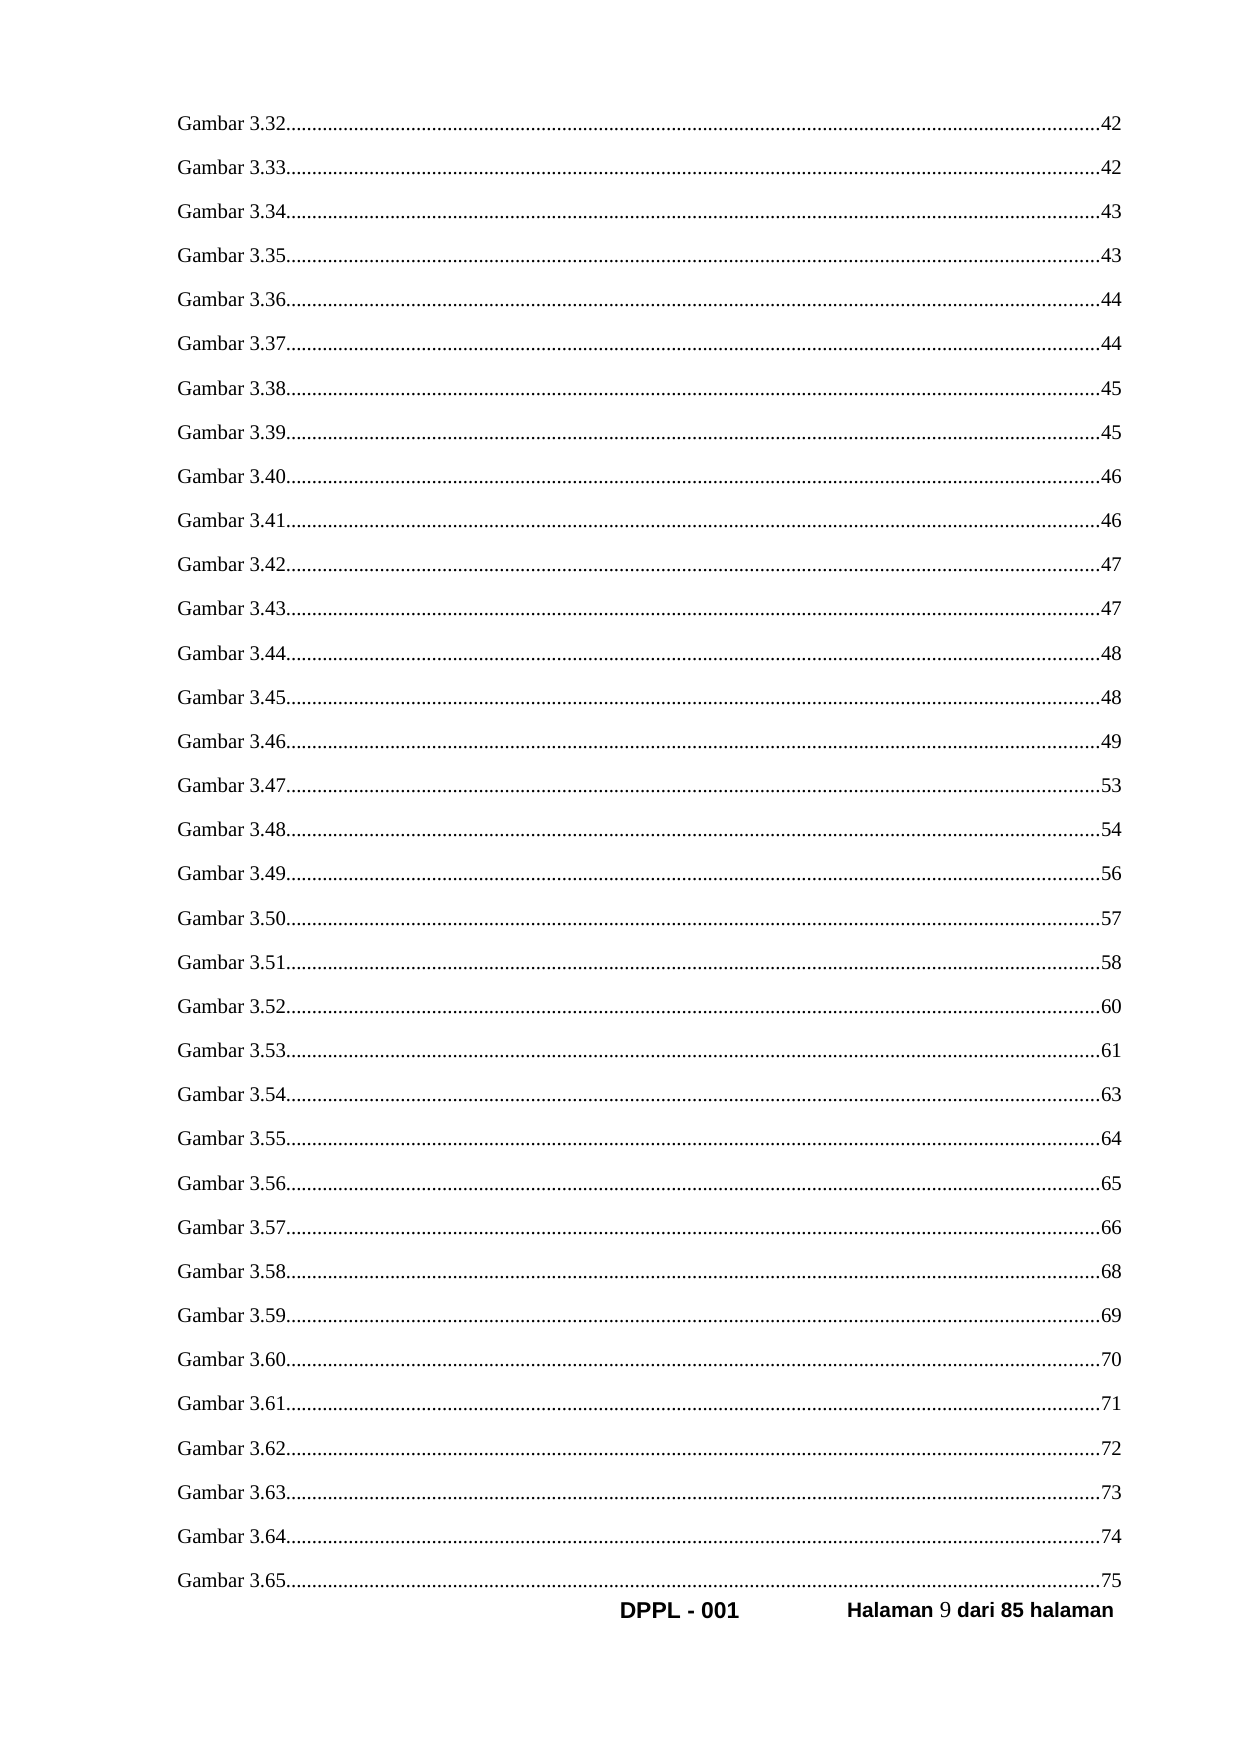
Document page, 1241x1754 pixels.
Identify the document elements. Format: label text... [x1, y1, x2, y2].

text Gambar 3.65 75 [177, 1568, 1115, 1592]
text Gambar 3.33 42 [177, 154, 1115, 179]
text Gambar 3.56 65 [177, 1170, 1115, 1194]
text Gambar 3.41 46 [177, 508, 1115, 532]
text Gambar 3.45 48 [177, 684, 1115, 709]
text Gambar 3.61 71 [177, 1391, 1115, 1415]
text Gambar 3.48 54 [177, 817, 1115, 841]
text Gambar 3.44 48 [177, 640, 1115, 664]
text Gambar 3.54 63 [177, 1082, 1115, 1106]
text Gambar 3.51 58 [177, 949, 1115, 974]
text Gambar 3.49 56 [177, 861, 1115, 885]
text Gambar 3.57 66 [177, 1214, 1115, 1239]
text Gambar 3.47 53 [177, 773, 1115, 797]
text Gambar 3.55 64 [177, 1126, 1115, 1150]
text Gambar 3.50 57 [177, 905, 1115, 929]
text Gambar 3.46 49 [177, 729, 1115, 753]
text Gambar 3.42 47 [177, 552, 1115, 576]
text Gambar 3.32 42 [177, 110, 1115, 134]
text Gambar 3.64 74 [177, 1524, 1115, 1548]
text Gambar 3.52 60 [177, 994, 1115, 1018]
text Gambar 3.60 70 [177, 1347, 1115, 1371]
text Gambar 3.36 44 [177, 287, 1115, 311]
text Gambar 3.59 69 [177, 1303, 1115, 1327]
text Gambar 3.63 73 [177, 1479, 1115, 1504]
text Gambar 3.43 47 [177, 596, 1115, 620]
text Gambar 3.35 43 [177, 243, 1115, 267]
text Gambar 3.37 44 [177, 331, 1115, 355]
text Gambar 3.62 72 [177, 1435, 1115, 1459]
text Gambar 3.40 46 [177, 464, 1115, 488]
text Gambar 3.38 45 [177, 375, 1115, 399]
text Gambar 3.39 45 [177, 419, 1115, 444]
text Gambar 3.58 68 [177, 1259, 1115, 1283]
text Gambar 3.53 61 [177, 1038, 1115, 1062]
text Gambar 3.34 43 [177, 199, 1115, 223]
